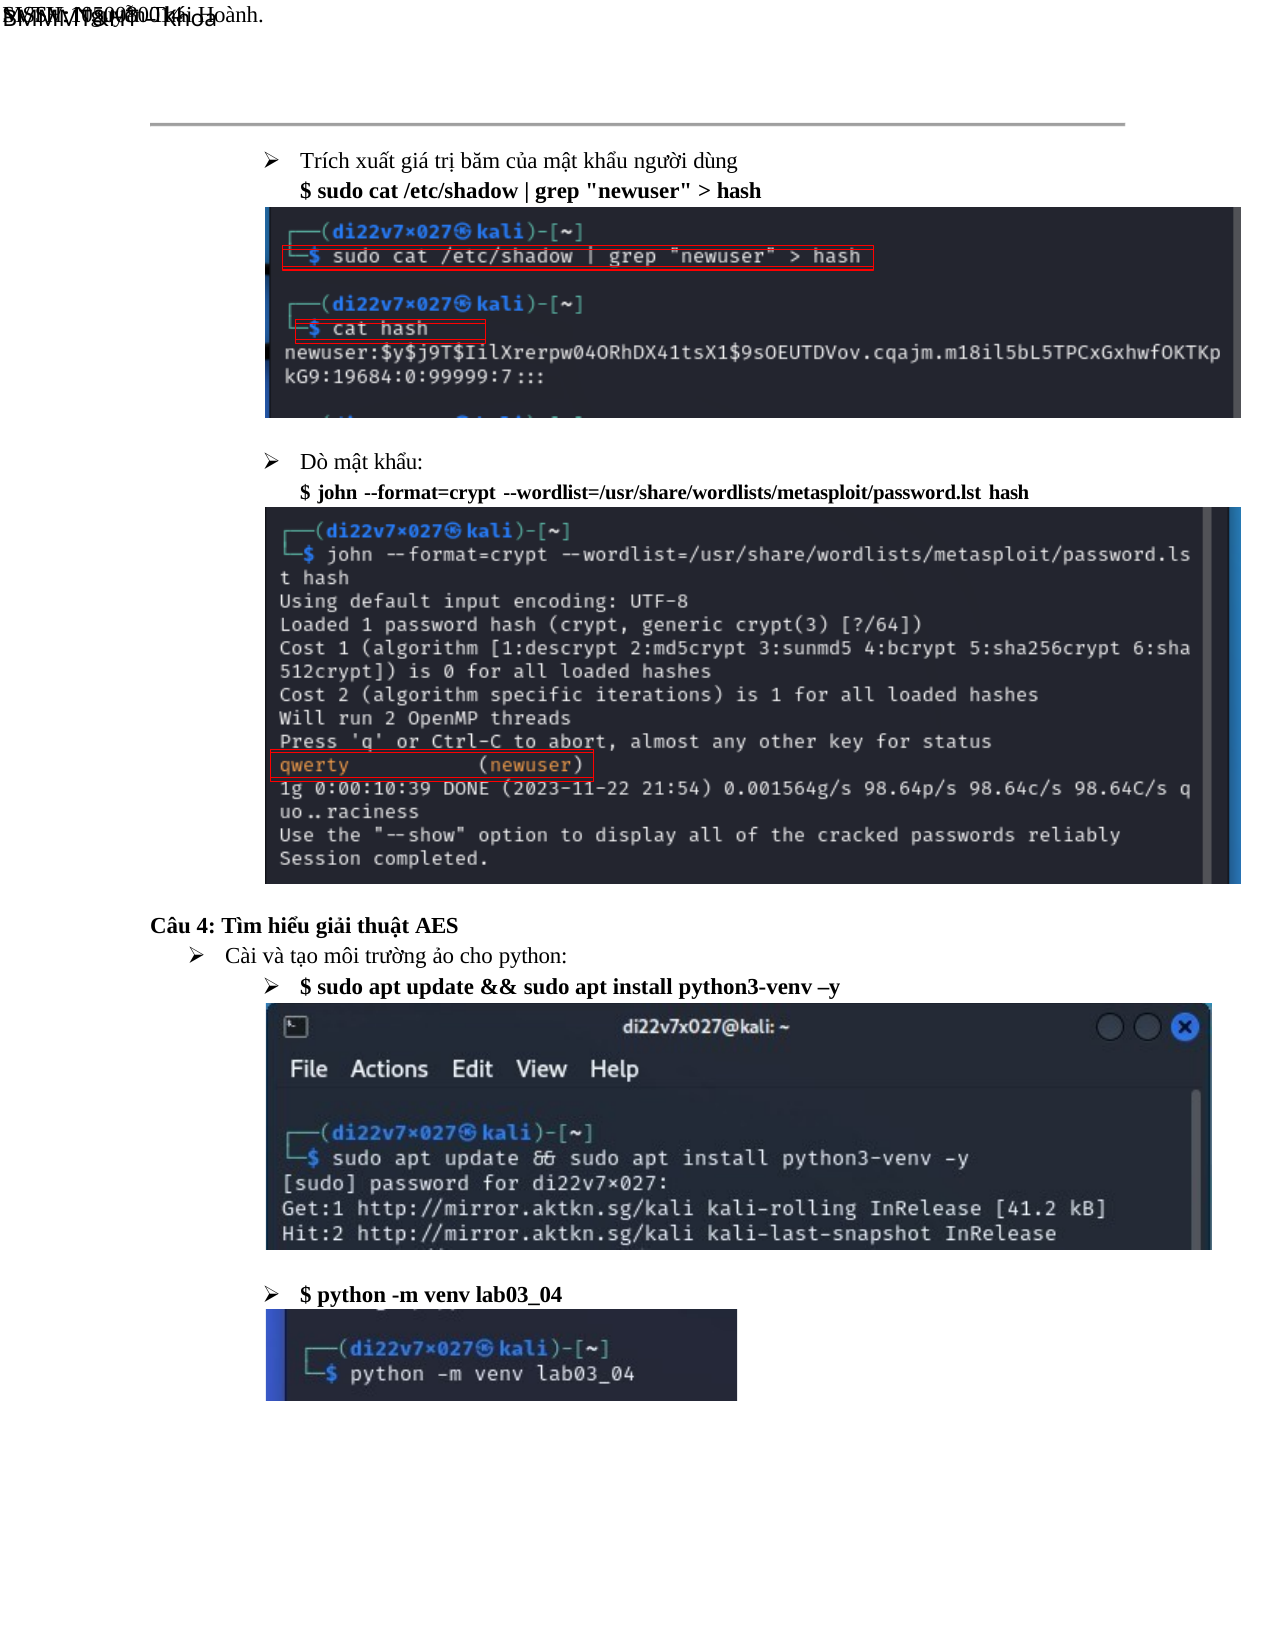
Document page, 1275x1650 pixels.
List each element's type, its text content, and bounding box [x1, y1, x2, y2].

subtitle $ sudo apt update && sudo apt install python3-venv –y [262, 973, 1275, 999]
list Dò mật khẩu: [262, 448, 1275, 475]
text $ john --format=crypt --wordlist=/usr/share/wordlists/metasploit/password.lst hash [300, 480, 1275, 504]
picture [265, 1003, 1212, 1250]
picture [265, 507, 1241, 884]
list $ python -m venv lab03_04 [262, 1281, 1275, 1308]
list Trích xuất giá trị băm của mật khẩu người dùng [262, 147, 1275, 173]
subtitle Câu 4: Tìm hiểu giải thuật AES [150, 912, 1275, 939]
picture [265, 207, 1241, 418]
list Cài và tạo môi trường ảo cho python: [187, 942, 1275, 968]
picture [265, 1309, 738, 1401]
subtitle $ sudo cat /etc/shadow | grep "newuser" > hash [300, 178, 1275, 204]
